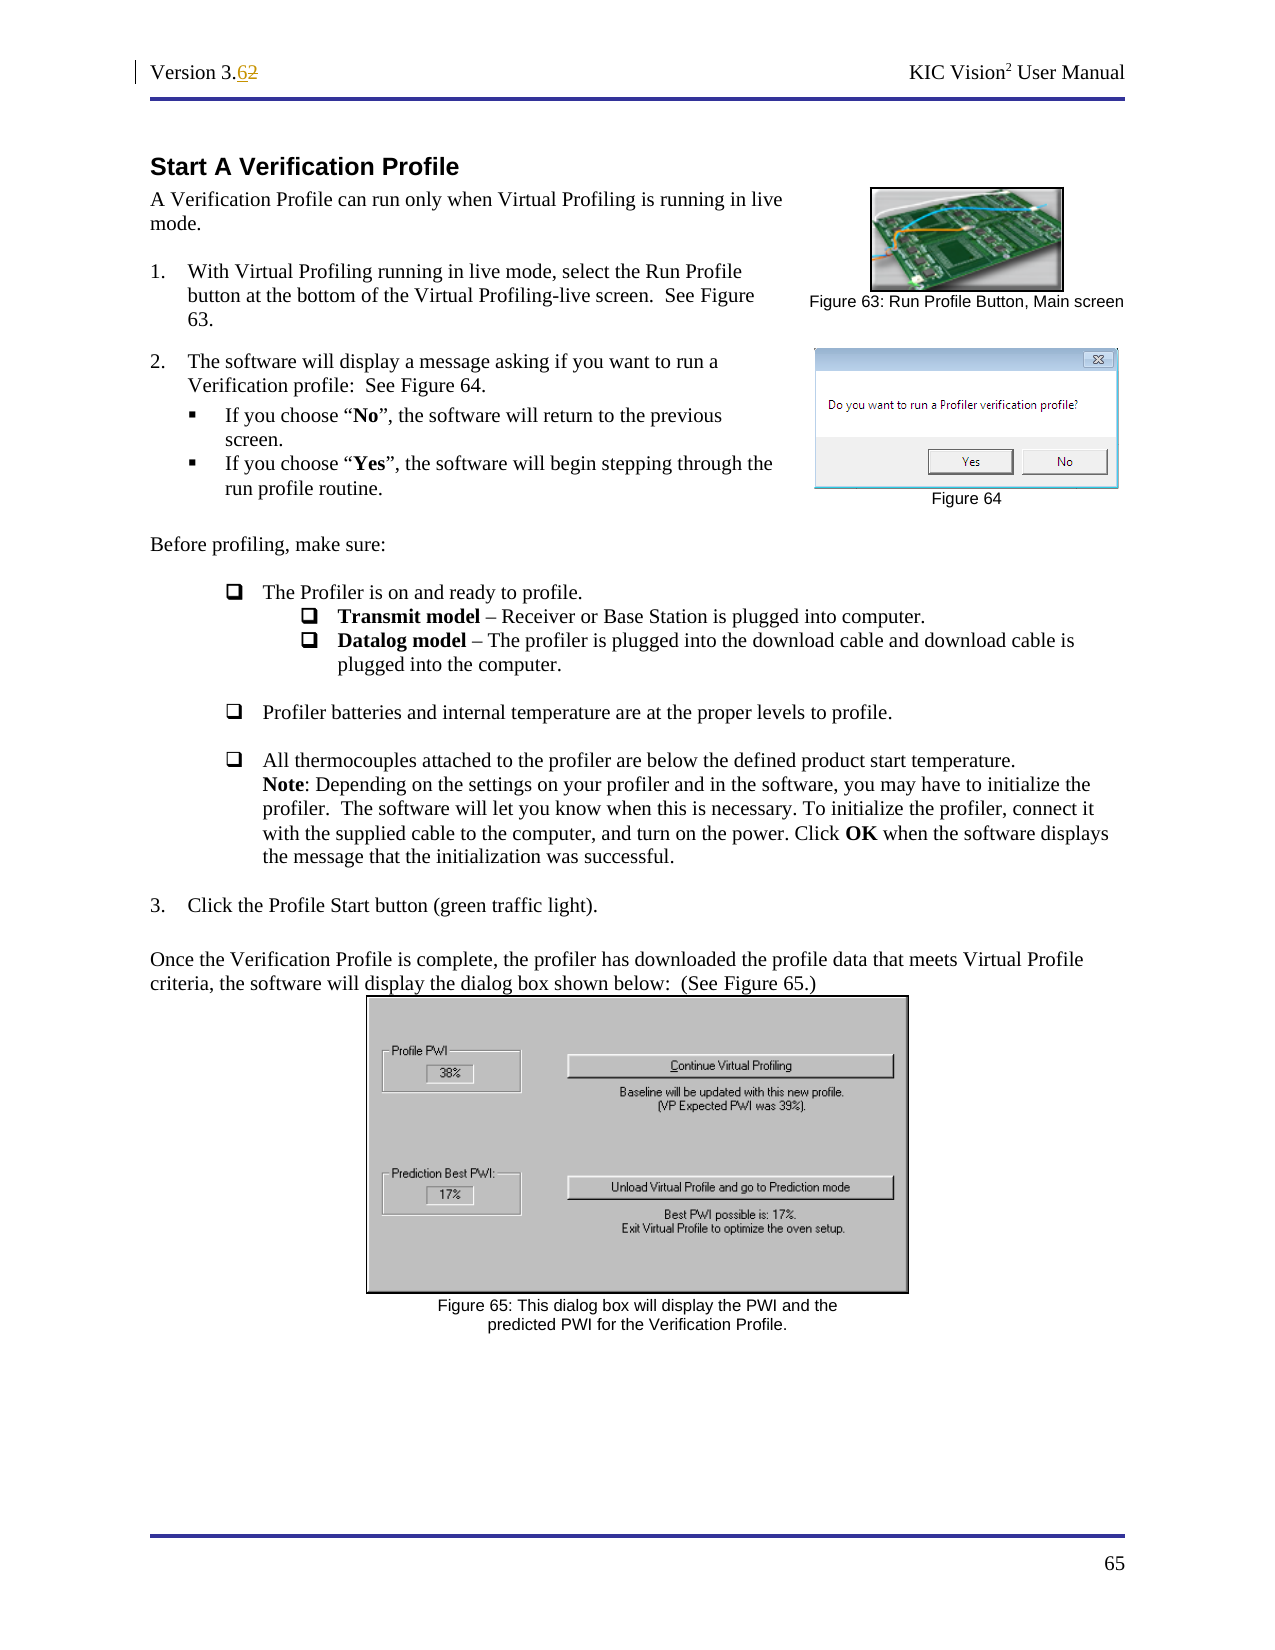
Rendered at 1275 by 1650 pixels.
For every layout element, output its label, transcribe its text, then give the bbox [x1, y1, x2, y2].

subtitle Start A Verification Profile [150, 152, 1125, 180]
list Click the Profile Start button (green traffic light). [150, 893, 1125, 917]
picture [814, 348, 1119, 489]
table_header A Verification Profile can run only when Virtual Profiling is running in live mode. With Virtual Profiling running in live mode, select the Run Profile button at the bottom of the Virtual Profiling-live screen. See . [139, 187, 797, 349]
text Before profiling, make sure: [150, 532, 1125, 556]
text Note: Depending on the settings on your profiler and in the software, you may have to initialize the profiler. The software will let you know when this is necessary. To initialize the profiler, connect it with the supplied cable to the computer, and turn on the power. Click OK when the software displays the message that the initialization was successful. [262, 772, 1125, 868]
picture [367, 997, 908, 1292]
list Datalog model – The profiler is plugged into the download cable and download cable is plugged into the computer. [300, 628, 1125, 676]
table_cell The software will display a message asking if you want to run a Verification profile: See . If you choose “No”, the software will return to the previous screen. If you choose “Yes”, the software will begin stepping through the run profile routine. [139, 349, 797, 508]
table_header Figure : Run Profile Button, Main screen [797, 187, 1136, 349]
picture [872, 189, 1062, 290]
text Once the Verification Profile is complete, the profiler has downloaded the profile data that meets Virtual Profile criteria, the software will display the dialog box shown below: (See .) [150, 947, 1125, 995]
list Profiler batteries and internal temperature are at the proper levels to profile. [225, 700, 1125, 724]
list The Profiler is on and ready to profile. [225, 580, 1125, 604]
list All thermocouples attached to the profiler are below the defined product start temperature. [225, 748, 1125, 772]
list Transmit model – Receiver or Base Station is plugged into computer. [300, 604, 1125, 628]
